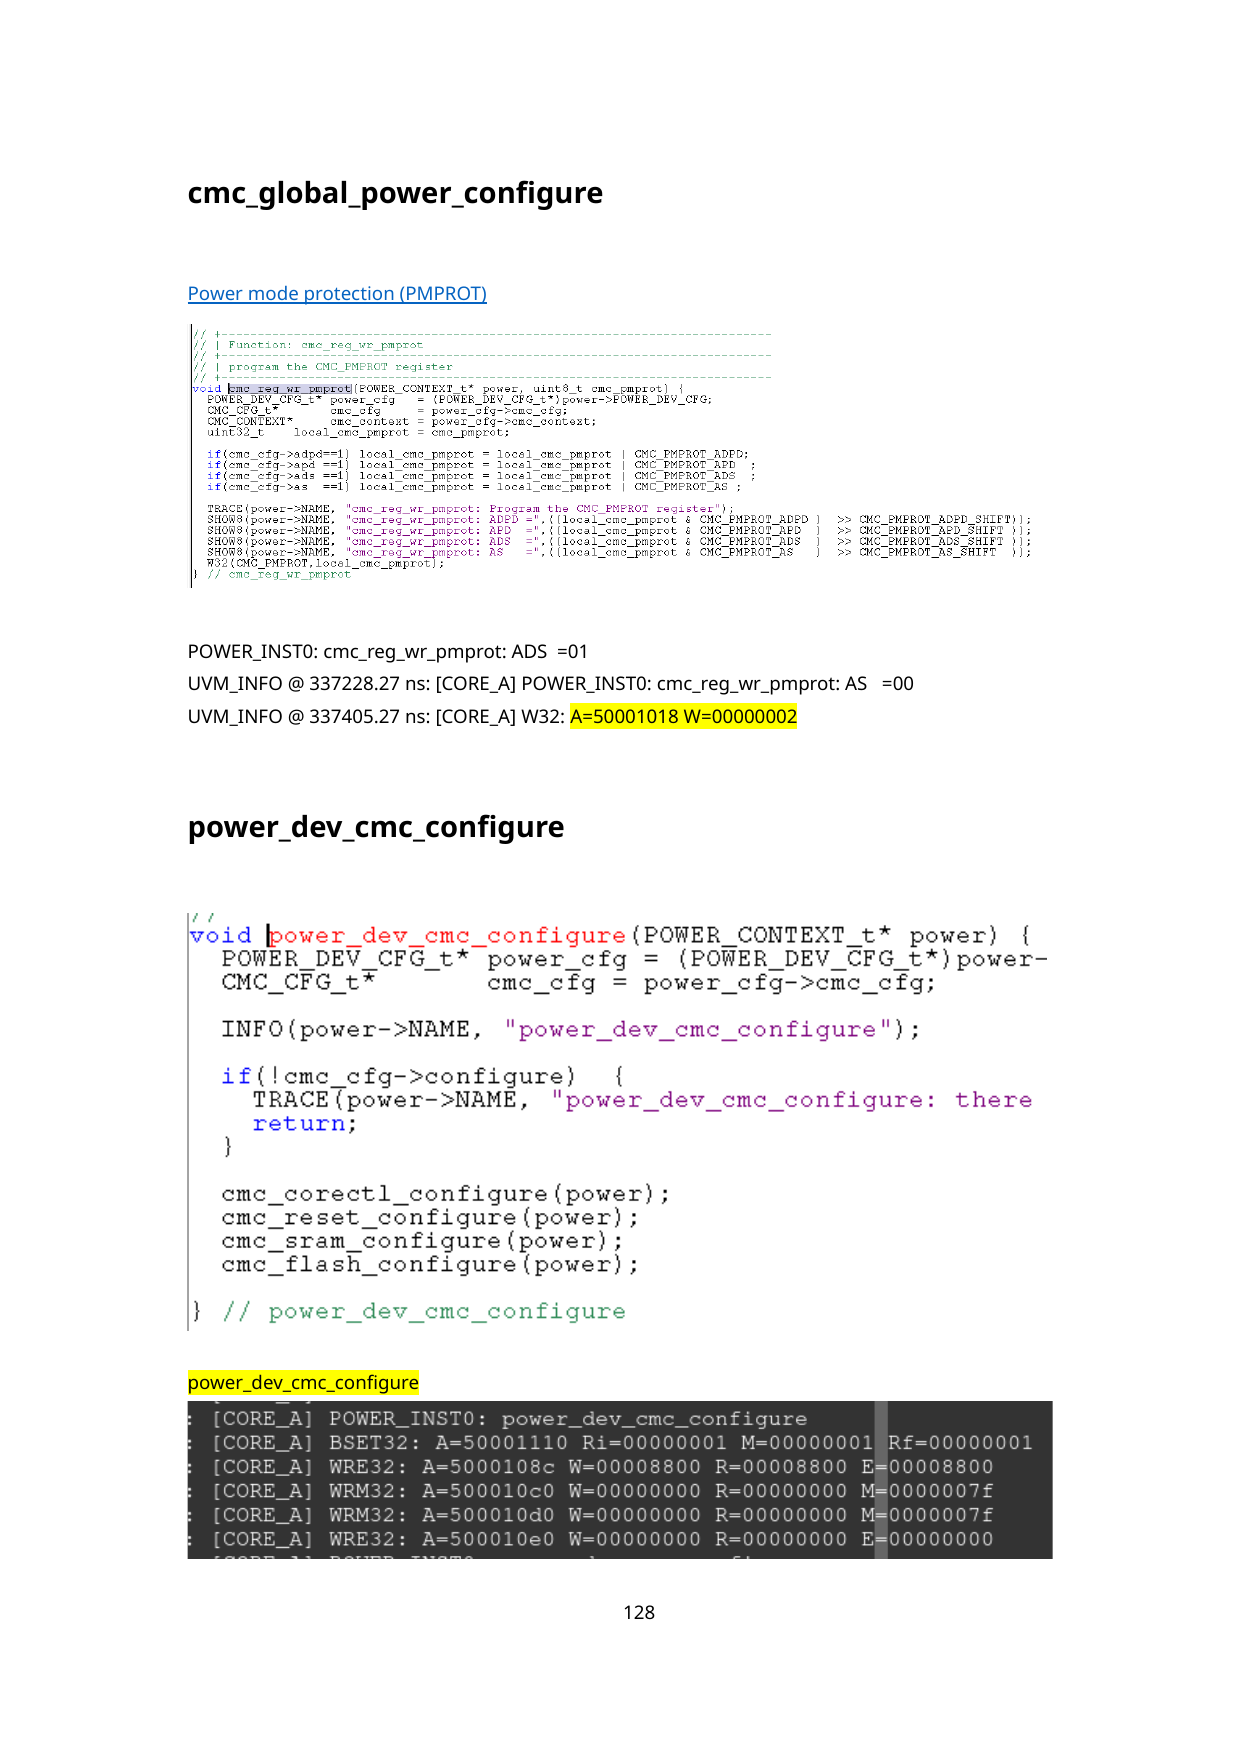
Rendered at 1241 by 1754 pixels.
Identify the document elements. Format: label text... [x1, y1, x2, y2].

text POWER_INST0: cmc_reg_wr_pmprot: ADS =01 [187, 635, 1053, 667]
picture [187, 913, 1047, 1331]
picture [187, 1401, 1053, 1559]
subtitle cmc_global_power_configure [187, 160, 1053, 225]
text power_dev_cmc_configure [187, 1366, 1053, 1399]
subtitle power_dev_cmc_configure [187, 794, 1053, 859]
picture [187, 324, 1053, 588]
text UVM_INFO @ 337405.27 ns: [CORE_A] W32: A=50001018 W=00000002 [187, 700, 1053, 732]
text UVM_INFO @ 337228.27 ns: [CORE_A] POWER_INST0: cmc_reg_wr_pmprot: AS =00 [187, 667, 1053, 700]
text Power mode protection (PMPROT) [187, 277, 1053, 310]
